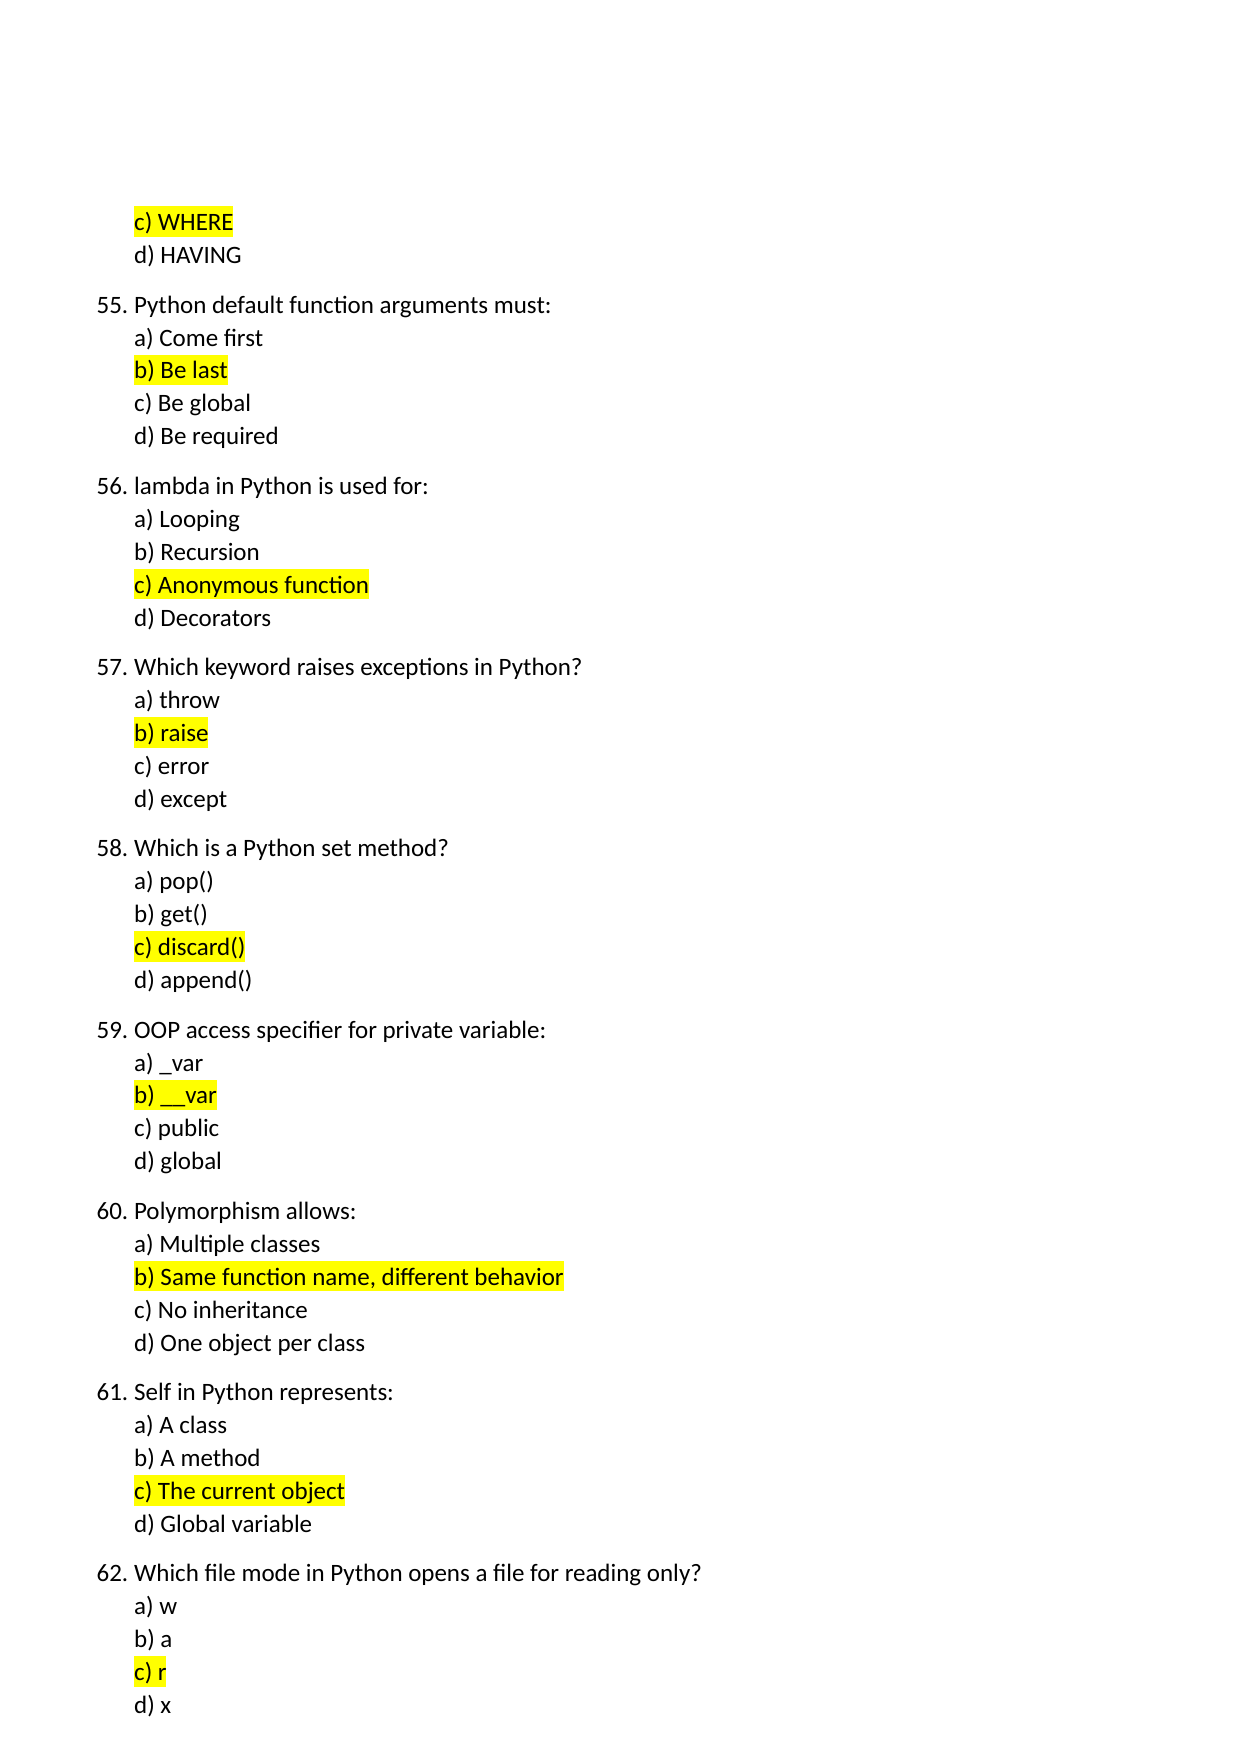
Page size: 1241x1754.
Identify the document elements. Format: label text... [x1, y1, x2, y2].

list Which file mode in Python opens a file for reading only? a) w b) a c) r d) x [96, 1557, 1181, 1720]
list Polymorphism allows: a) Multiple classes b) Same function name, different behavior c) No inheritance d) One object per class [96, 1195, 1181, 1357]
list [96, 206, 1181, 270]
list Python default function arguments must: a) Come first b) Be last c) Be global d) Be required [96, 289, 1181, 451]
list Which is a Python set method? a) pop() b) get() c) discard() d) append() [96, 832, 1181, 995]
list Self in Python represents: a) A class b) A method c) The current object d) Global variable [96, 1376, 1181, 1538]
list lambda in Python is used for: a) Looping b) Recursion c) Anonymous function d) Decorators [96, 470, 1181, 632]
list OOP access specifier for private variable: a) _var b) __var c) public d) global [96, 1014, 1181, 1176]
list Which keyword raises exceptions in Python? a) throw b) raise c) error d) except [96, 651, 1181, 813]
